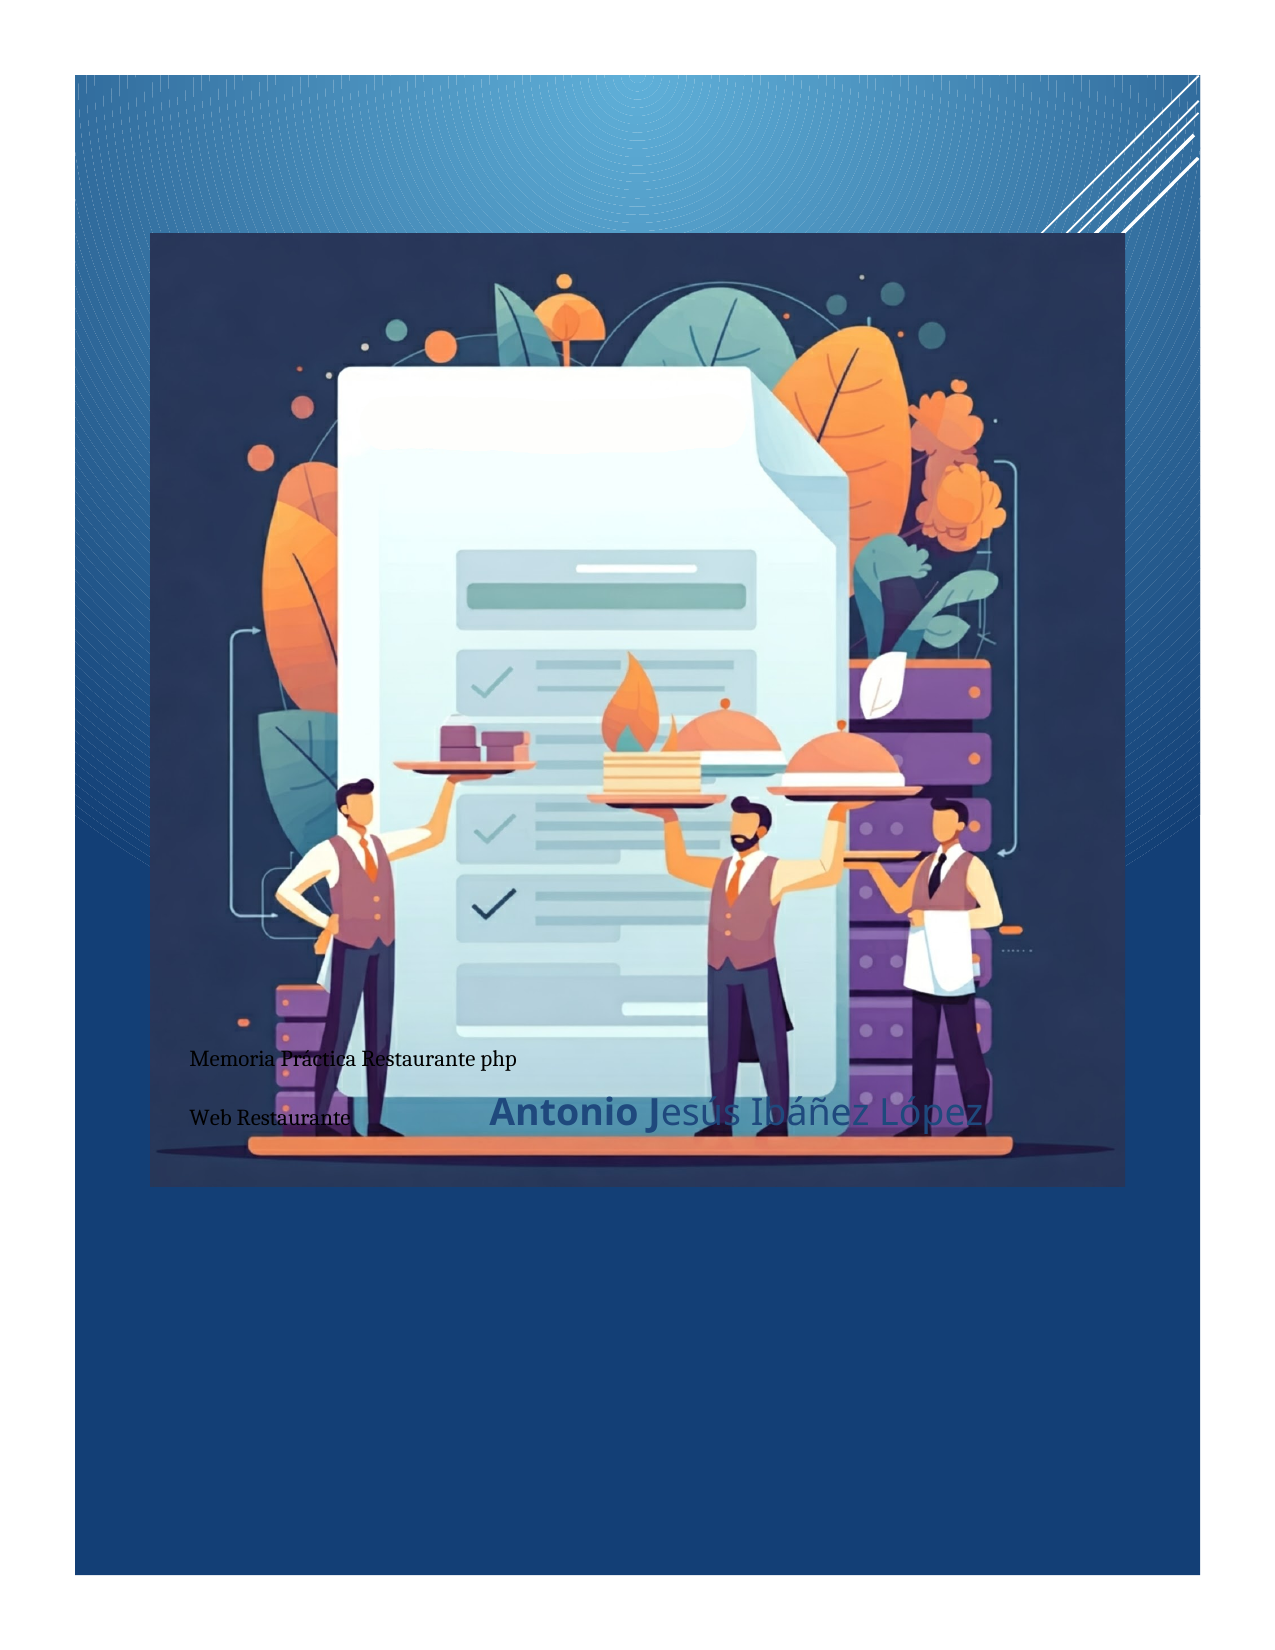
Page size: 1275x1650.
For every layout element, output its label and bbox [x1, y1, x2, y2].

picture [150, 233, 1125, 1187]
